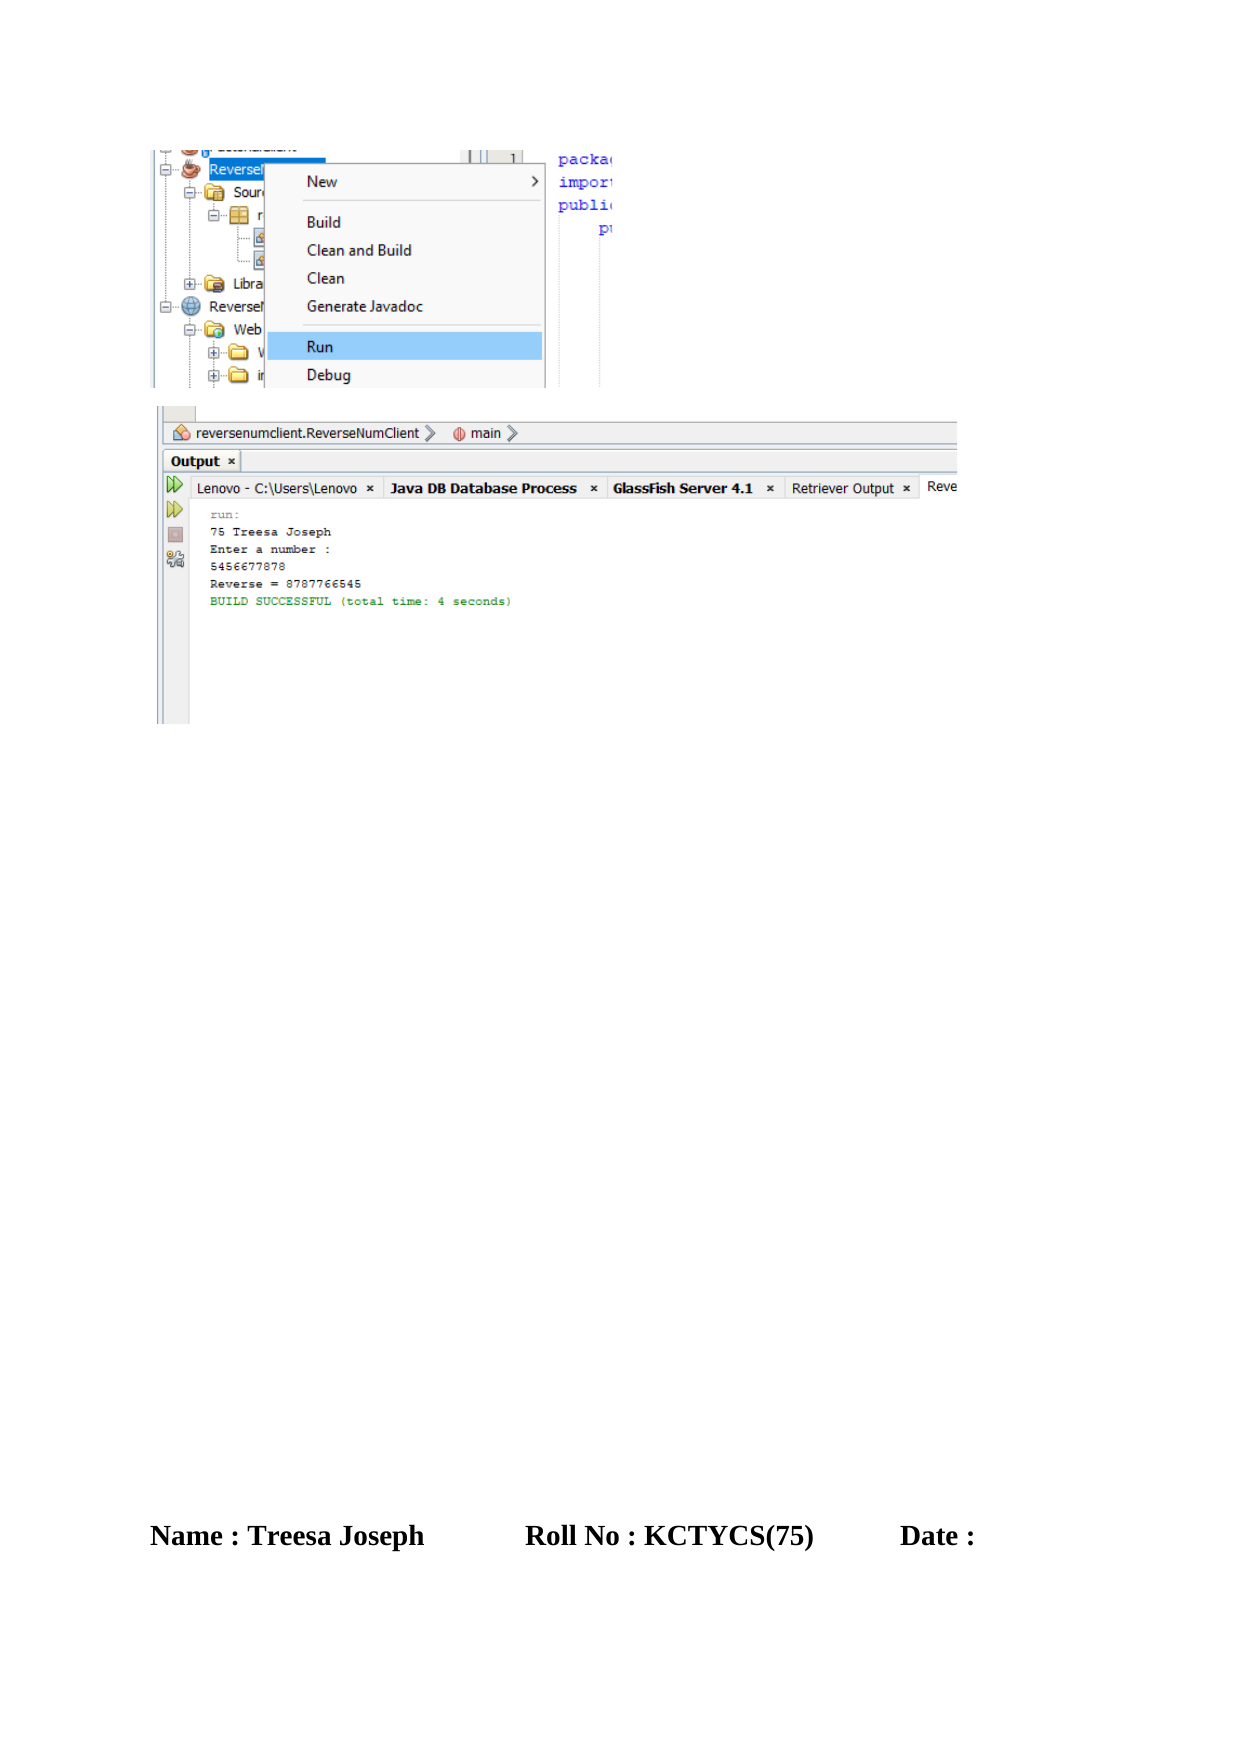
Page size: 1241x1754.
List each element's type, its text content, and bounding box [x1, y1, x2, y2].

text Name : Treesa Joseph Roll No : KCTYCS(75) Date : [150, 1518, 1090, 1552]
picture [150, 406, 958, 724]
picture [150, 150, 613, 388]
